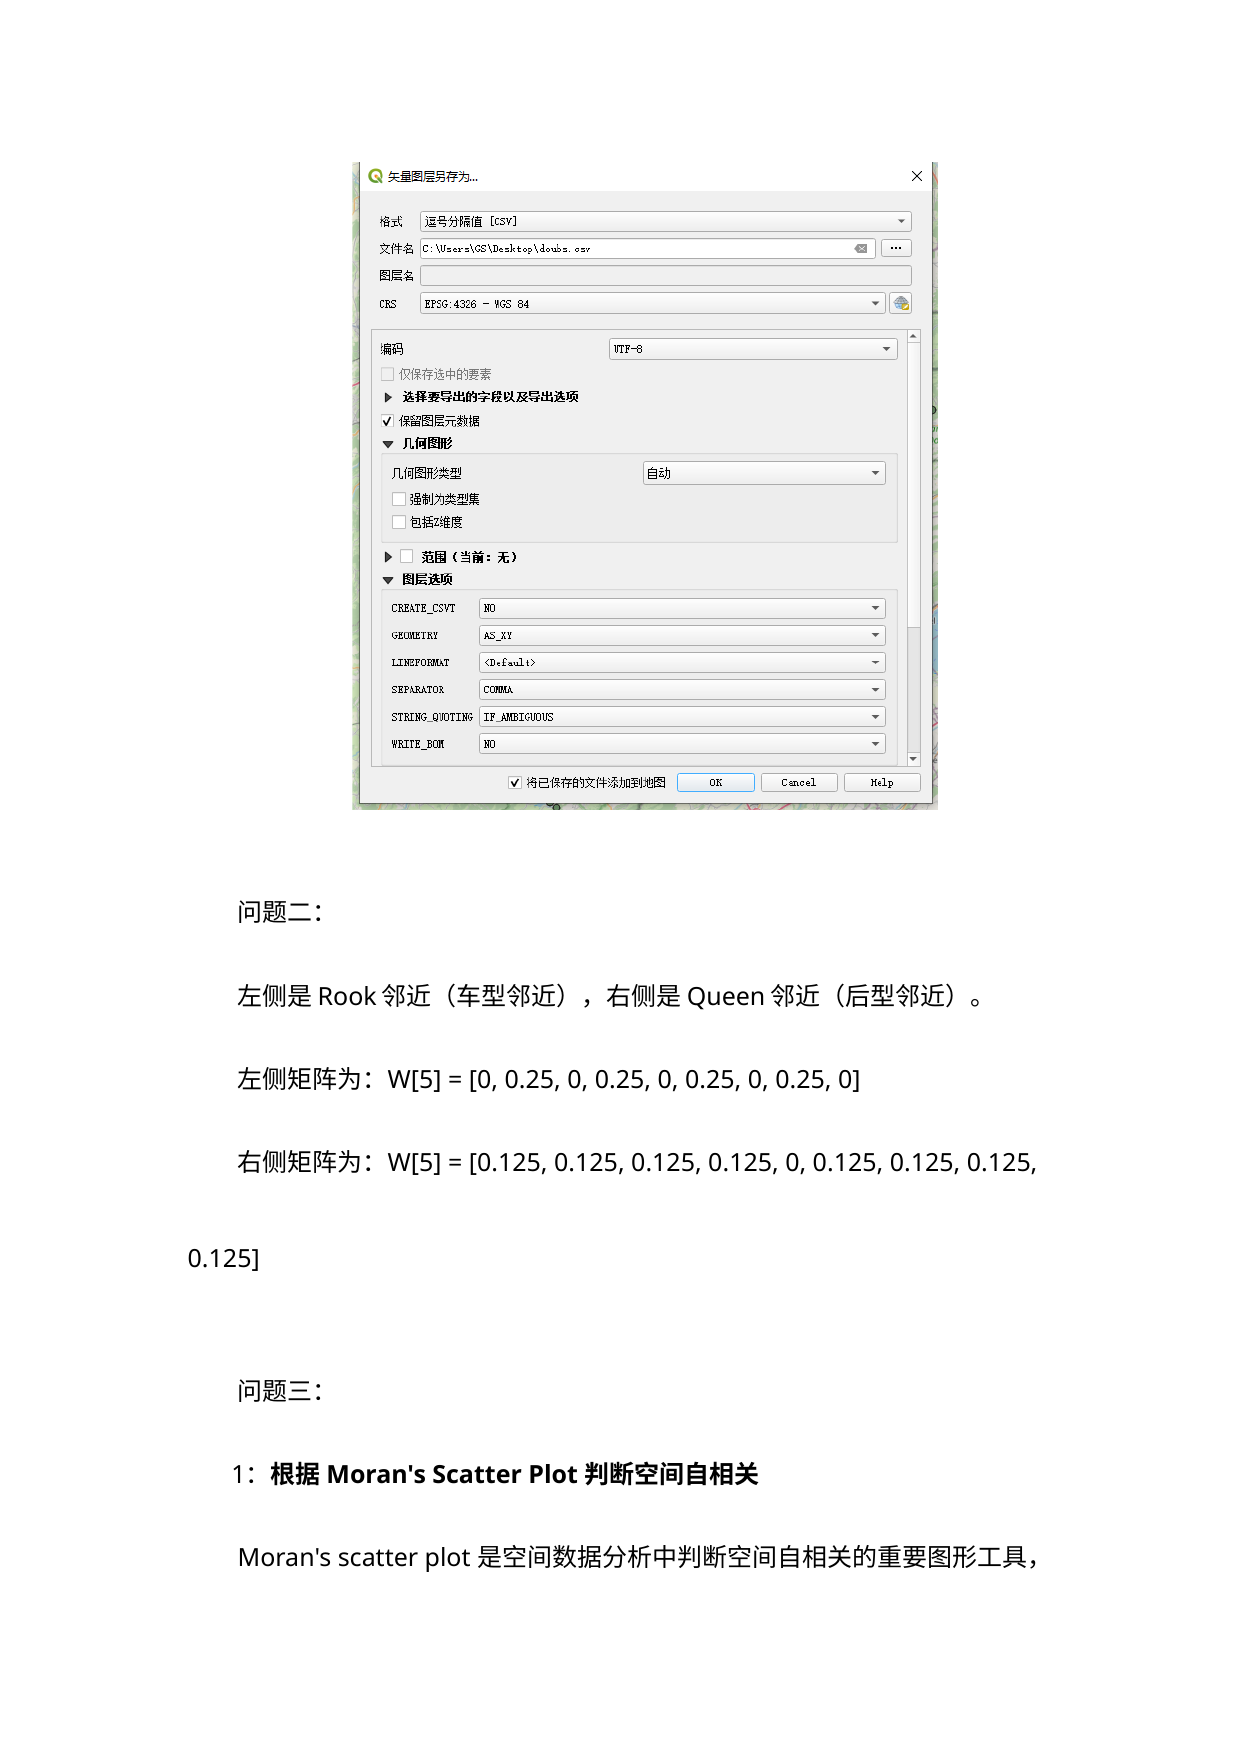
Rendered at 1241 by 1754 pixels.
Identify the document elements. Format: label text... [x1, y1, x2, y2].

text 右侧矩阵为：W[5] = [0.125, 0.125, 0.125, 0.125, 0, 0.125, 0.125, 0.125, 0.125] [187, 1128, 1053, 1290]
text 左侧是Rook邻近（车型邻近），右侧是Queen邻近（后型邻近）。 [187, 962, 1053, 1027]
picture [352, 162, 938, 810]
text 左侧矩阵为：W[5] = [0, 0.25, 0, 0.25, 0, 0.25, 0, 0.25, 0] [187, 1045, 1053, 1110]
text 问题二： [187, 878, 1053, 943]
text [187, 1523, 1053, 1588]
text 问题三： [187, 1357, 1053, 1422]
text 1：根据 Moran's Scatter Plot 判断空间自相关 [187, 1440, 1053, 1505]
